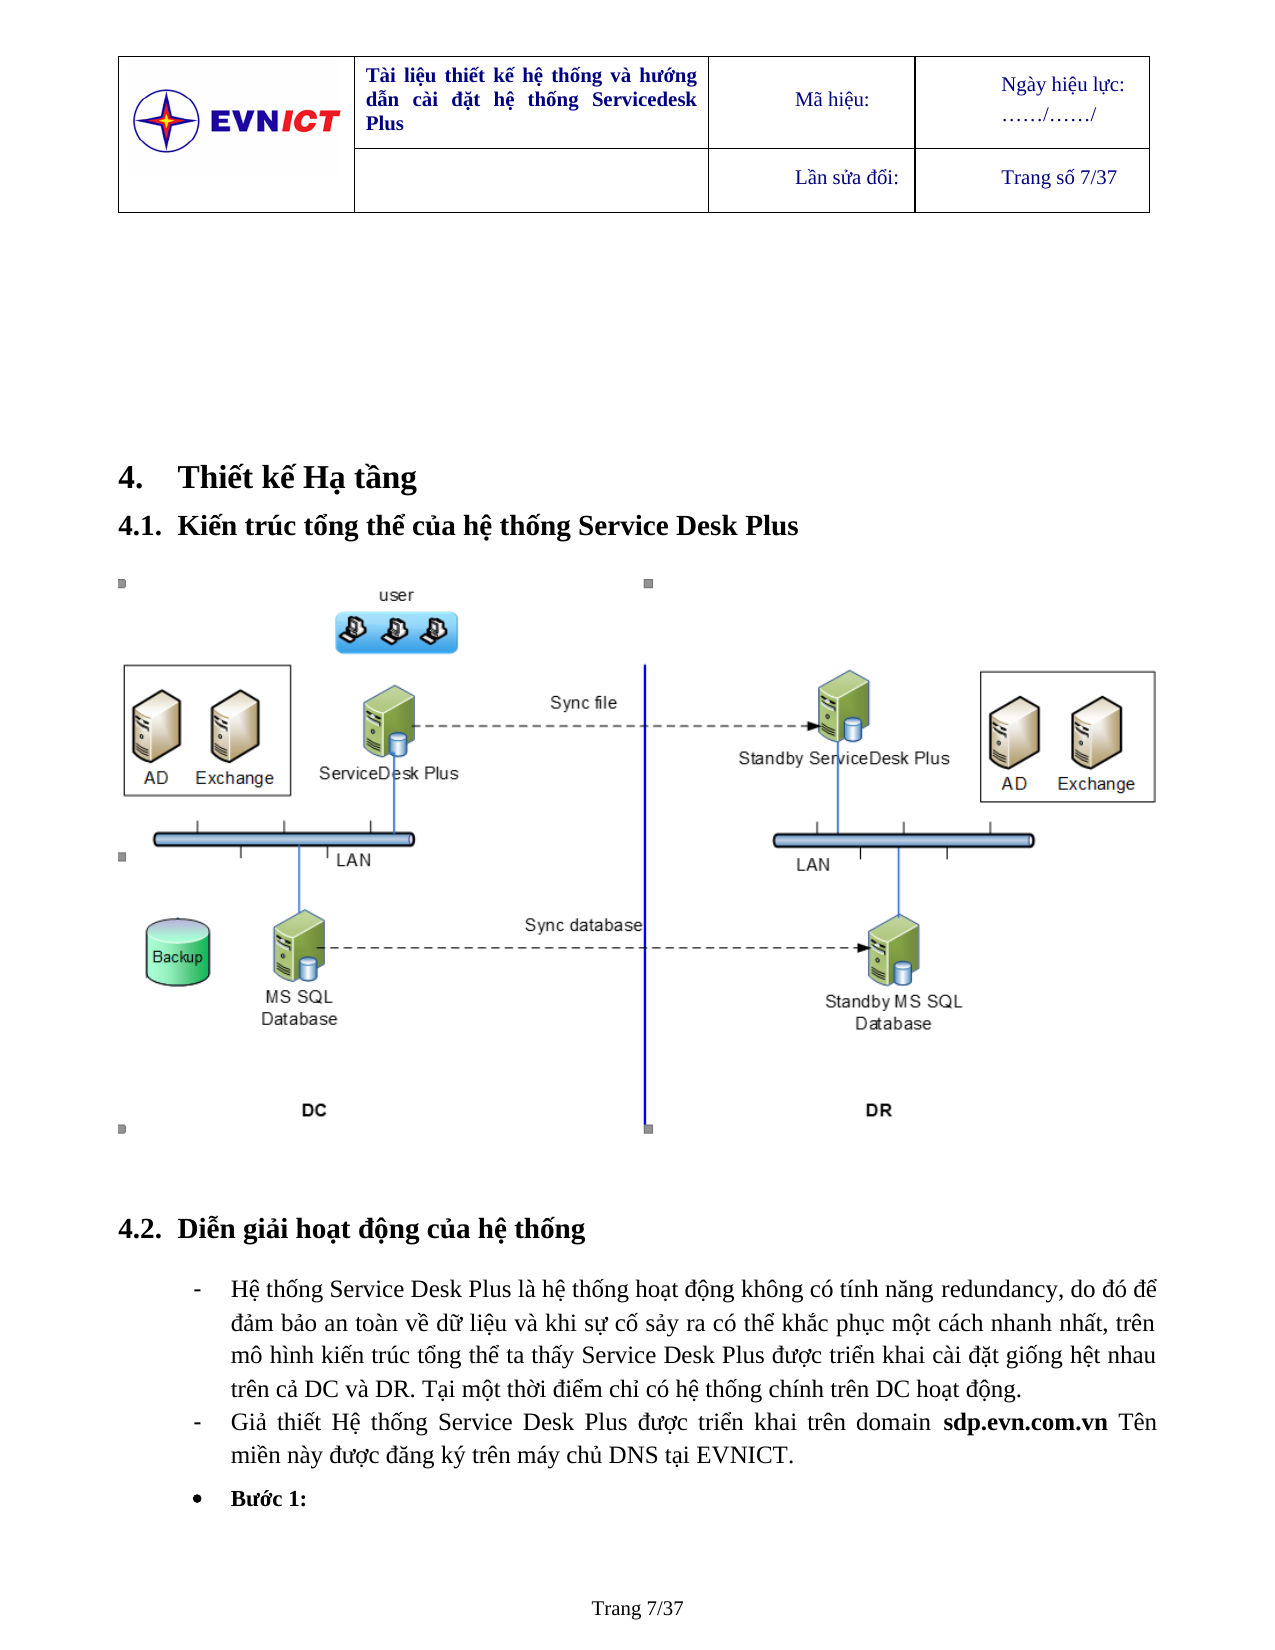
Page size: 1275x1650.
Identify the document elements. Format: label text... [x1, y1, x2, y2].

list Hệ thống Service Desk Plus là hệ thống hoạt động không có tính năng redundancy, do đó để đảm bảo an toàn về dữ liệu và khi sự cố sảy ra có thể khắc phục một cách nhanh nhất, trên mô hình kiến trúc tổng thể ta thấy Service Desk Plus được triển khai cài đặt giống hệt nhau trên cả DC và DR. Tại một thời điểm chỉ có hệ thống chính trên DC hoạt động. [193, 1274, 1157, 1402]
text Kiến trúc tổng thể của hệ thống Service Desk Plus [118, 508, 1157, 542]
text Diễn giải hoạt động của hệ thống [118, 1212, 1157, 1245]
picture [129, 57, 344, 182]
picture [118, 579, 1157, 1157]
list Giả thiết Hệ thống Service Desk Plus được triển khai trên domain sdp.evn.com.vn Tên miền này được đăng ký trên máy chủ DNS tại EVNICT. [193, 1407, 1157, 1468]
text Thiết kế Hạ tầng [118, 457, 1157, 496]
list Bước 1: [193, 1485, 1157, 1512]
